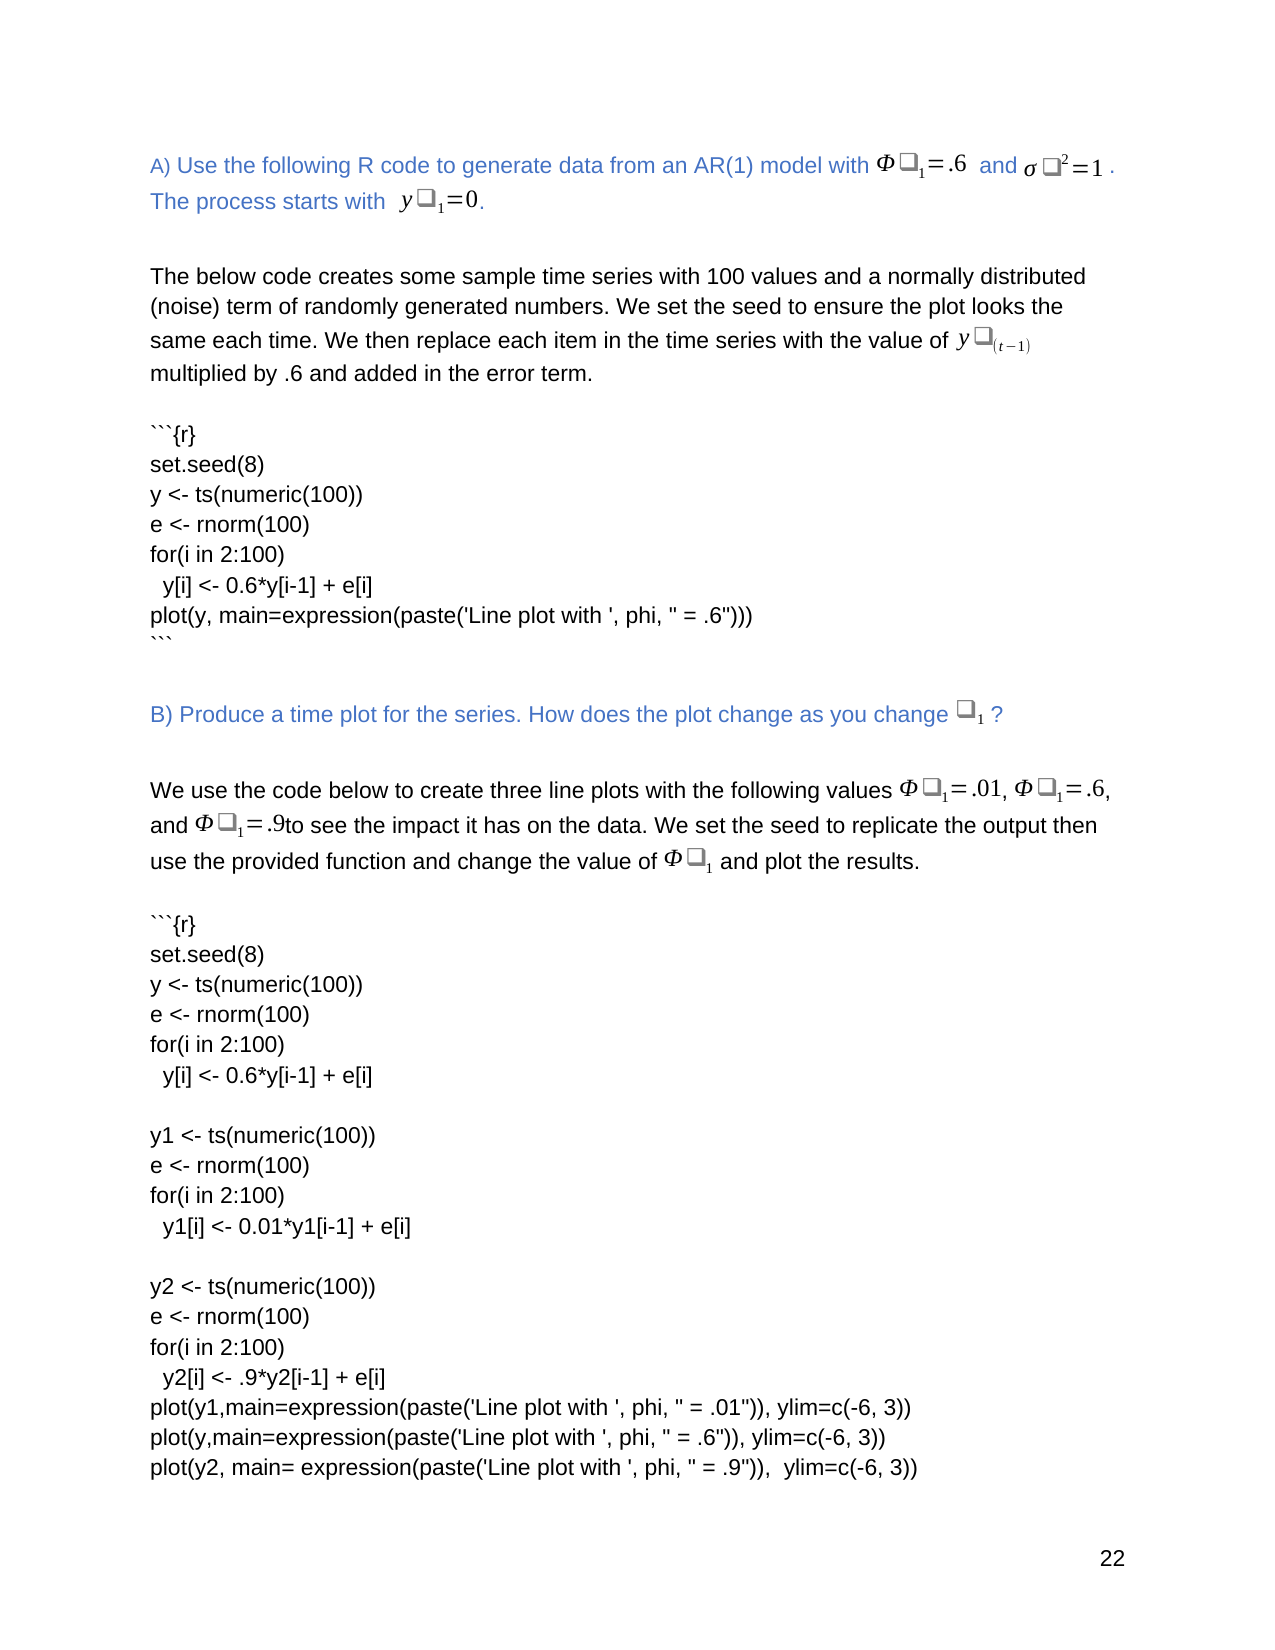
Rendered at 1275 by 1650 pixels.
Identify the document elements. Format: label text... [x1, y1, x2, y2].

text y1 <- ts(numeric(100)) [150, 1122, 1125, 1148]
text for(i in 2:100) [150, 1182, 1125, 1209]
text y[i] <- 0.6*y[i-1] + e[i] [150, 1062, 1125, 1088]
text y <- ts(numeric(100)) [150, 481, 1125, 507]
text ``` [150, 632, 1125, 658]
text The below code creates some sample time series with 100 values and a normally distributed (noise) term of randomly generated numbers. We set the seed to ensure the plot looks the same each time. We then replace each item in the time series with the value of multiplied by .6 and added in the error term. [150, 263, 1125, 386]
subtitle B) Produce a time plot for the series. How does the plot change as you change ? [150, 700, 1125, 728]
text set.seed(8) [150, 451, 1125, 477]
subtitle A) Use the following R code to generate data from an AR(1) model with and . The process starts with . [150, 150, 1125, 217]
text plot(y1,main=expression(paste('Line plot with ', phi, " = .01")), ylim=c(-6, 3)) [150, 1394, 1125, 1420]
text for(i in 2:100) [150, 1333, 1125, 1360]
text ```{r} [150, 911, 1125, 937]
text set.seed(8) [150, 941, 1125, 967]
text plot(y,main=expression(paste('Line plot with ', phi, " = .6")), ylim=c(-6, 3)) [150, 1424, 1125, 1450]
text y[i] <- 0.6*y[i-1] + e[i] [150, 572, 1125, 598]
text y2 <- ts(numeric(100)) [150, 1273, 1125, 1299]
text e <- rnorm(100) [150, 1152, 1125, 1178]
text We use the code below to create three line plots with the following values , , and to see the impact it has on the data. We set the seed to replicate the output then use the provided function and change the value of and plot the results. [150, 775, 1125, 876]
text plot(y2, main= expression(paste('Line plot with ', phi, " = .9")), ylim=c(-6, 3)) [150, 1454, 1125, 1481]
text ```{r} [150, 421, 1125, 447]
text for(i in 2:100) [150, 541, 1125, 568]
text e <- rnorm(100) [150, 1001, 1125, 1027]
text y <- ts(numeric(100)) [150, 971, 1125, 997]
text e <- rnorm(100) [150, 511, 1125, 537]
text y2[i] <- .9*y2[i-1] + e[i] [150, 1364, 1125, 1390]
text plot(y, main=expression(paste('Line plot with ', phi, " = .6"))) [150, 602, 1125, 628]
text for(i in 2:100) [150, 1031, 1125, 1058]
text y1[i] <- 0.01*y1[i-1] + e[i] [150, 1213, 1125, 1239]
text e <- rnorm(100) [150, 1303, 1125, 1329]
